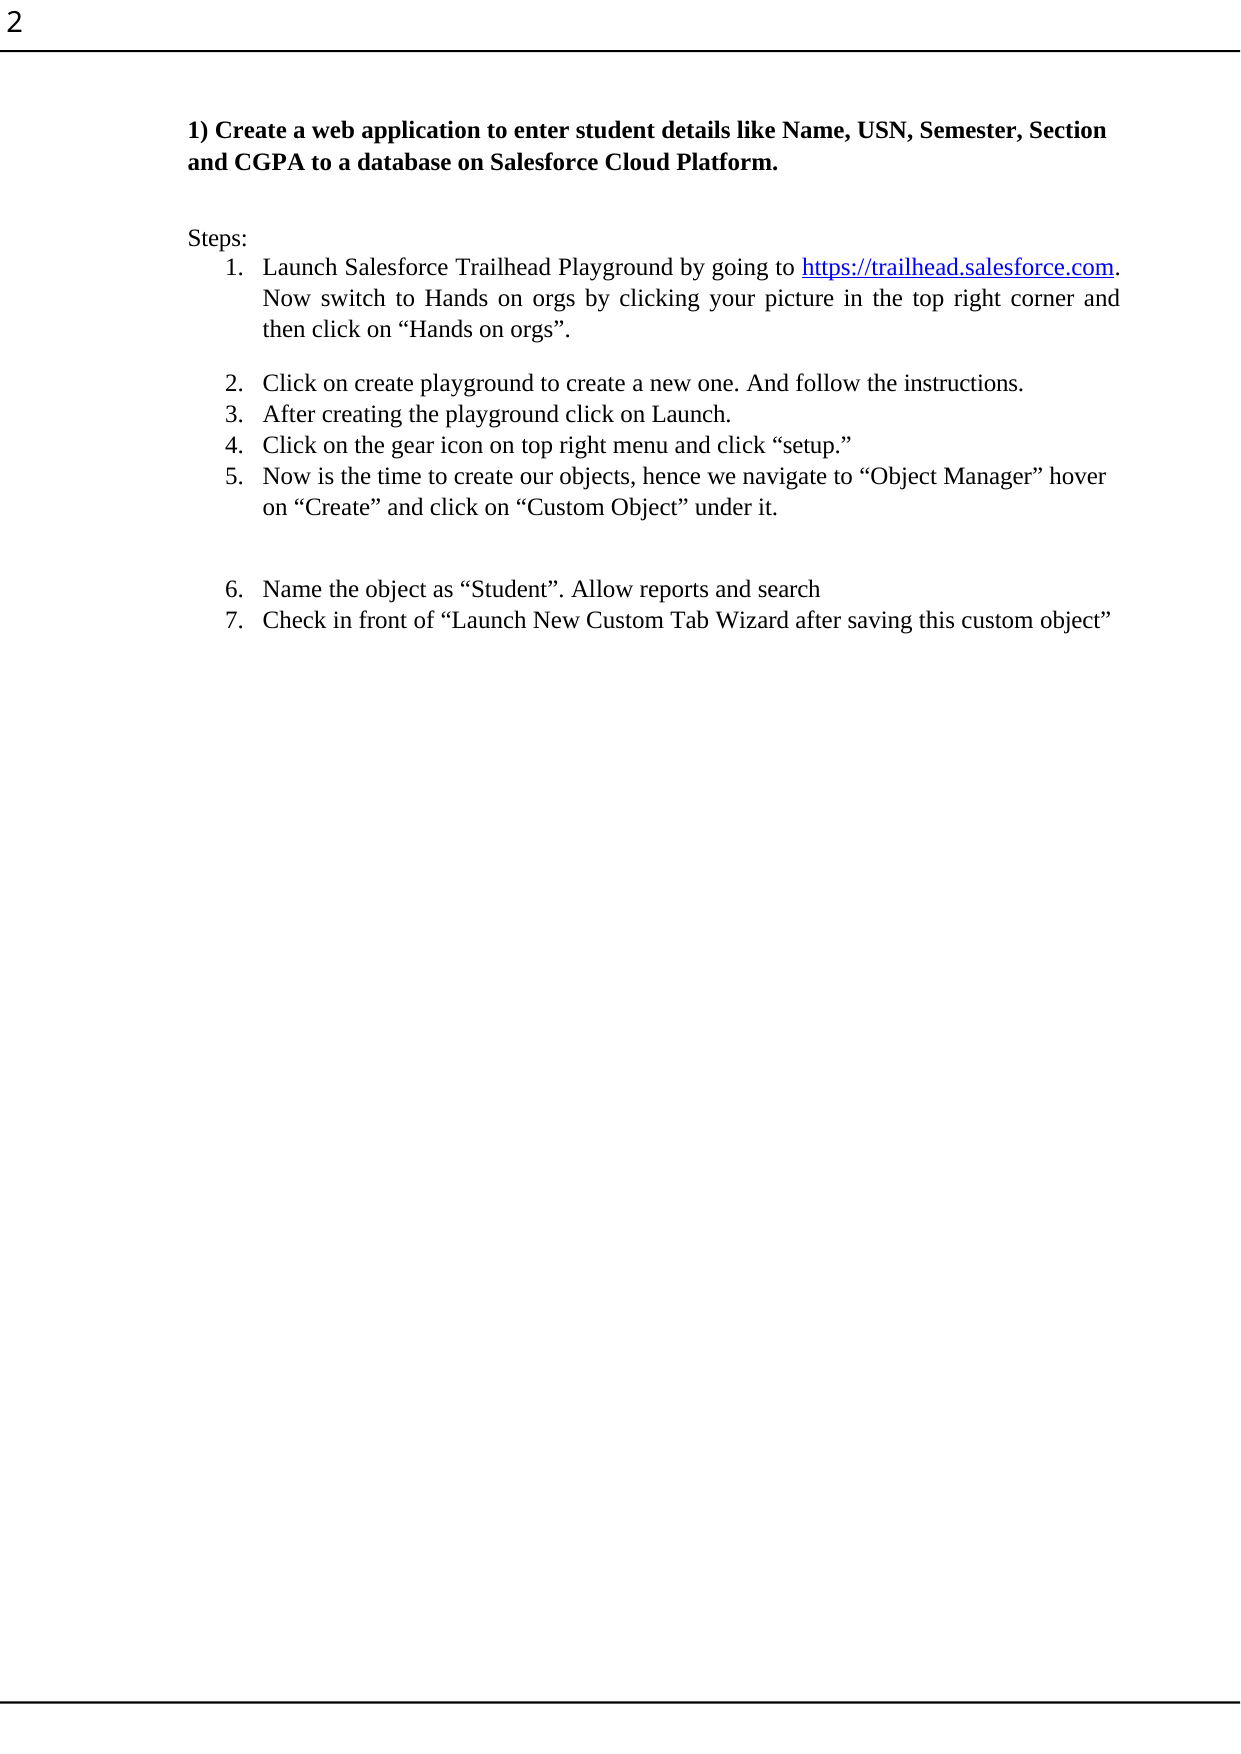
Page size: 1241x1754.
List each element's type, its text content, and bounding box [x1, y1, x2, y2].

list Check in front of “Launch New Custom Tab Wizard after saving this custom object” [225, 605, 1198, 634]
list After creating the playground click on Launch. [225, 399, 1198, 427]
text Steps: [187, 223, 1198, 252]
list Now is the time to create our objects, hence we navigate to “Object Manager” hover on “Create” and click on “Custom Object” under it. [225, 461, 1106, 521]
list Click on the gear icon on top right menu and click “setup.” [225, 430, 1198, 458]
list Launch Salesforce Trailhead Playground by going to https://trailhead.salesforce.com. Now switch to Hands on orgs by clicking your picture in the top right corner and then click on “Hands on orgs”. [225, 252, 1121, 343]
list Create a web application to enter student details like Name, USN, Semester, Section and CGPA to a database on Salesforce Cloud Platform. [187, 116, 1107, 175]
list Click on create playground to create a new one. And follow the instructions. [225, 368, 1198, 396]
list Name the object as “Student”. Allow reports and search [225, 574, 1198, 603]
